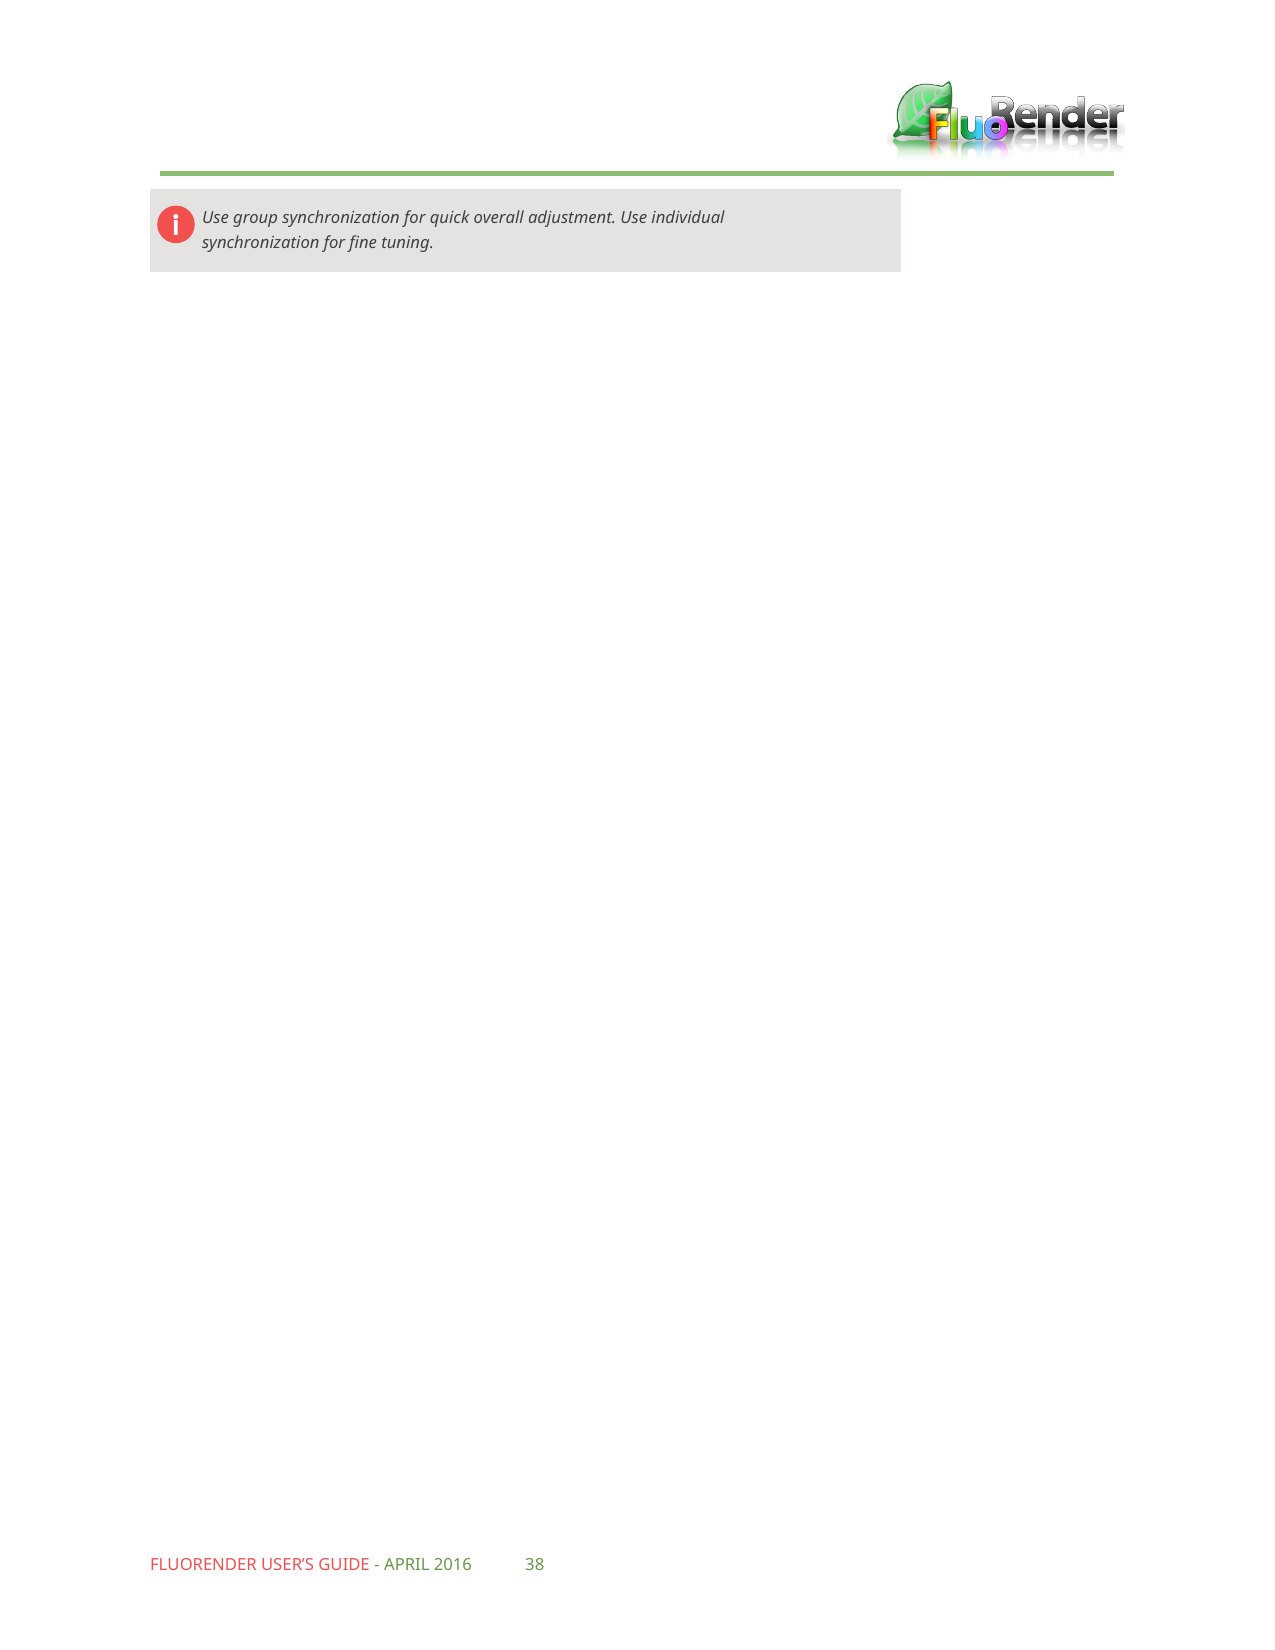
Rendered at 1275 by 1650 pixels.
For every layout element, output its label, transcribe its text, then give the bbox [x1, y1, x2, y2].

table_header [150, 189, 202, 272]
picture [887, 75, 1125, 165]
table_header Use group synchronization for quick overall adjustment. Use individual synchronization for fine tuning. [202, 189, 901, 272]
